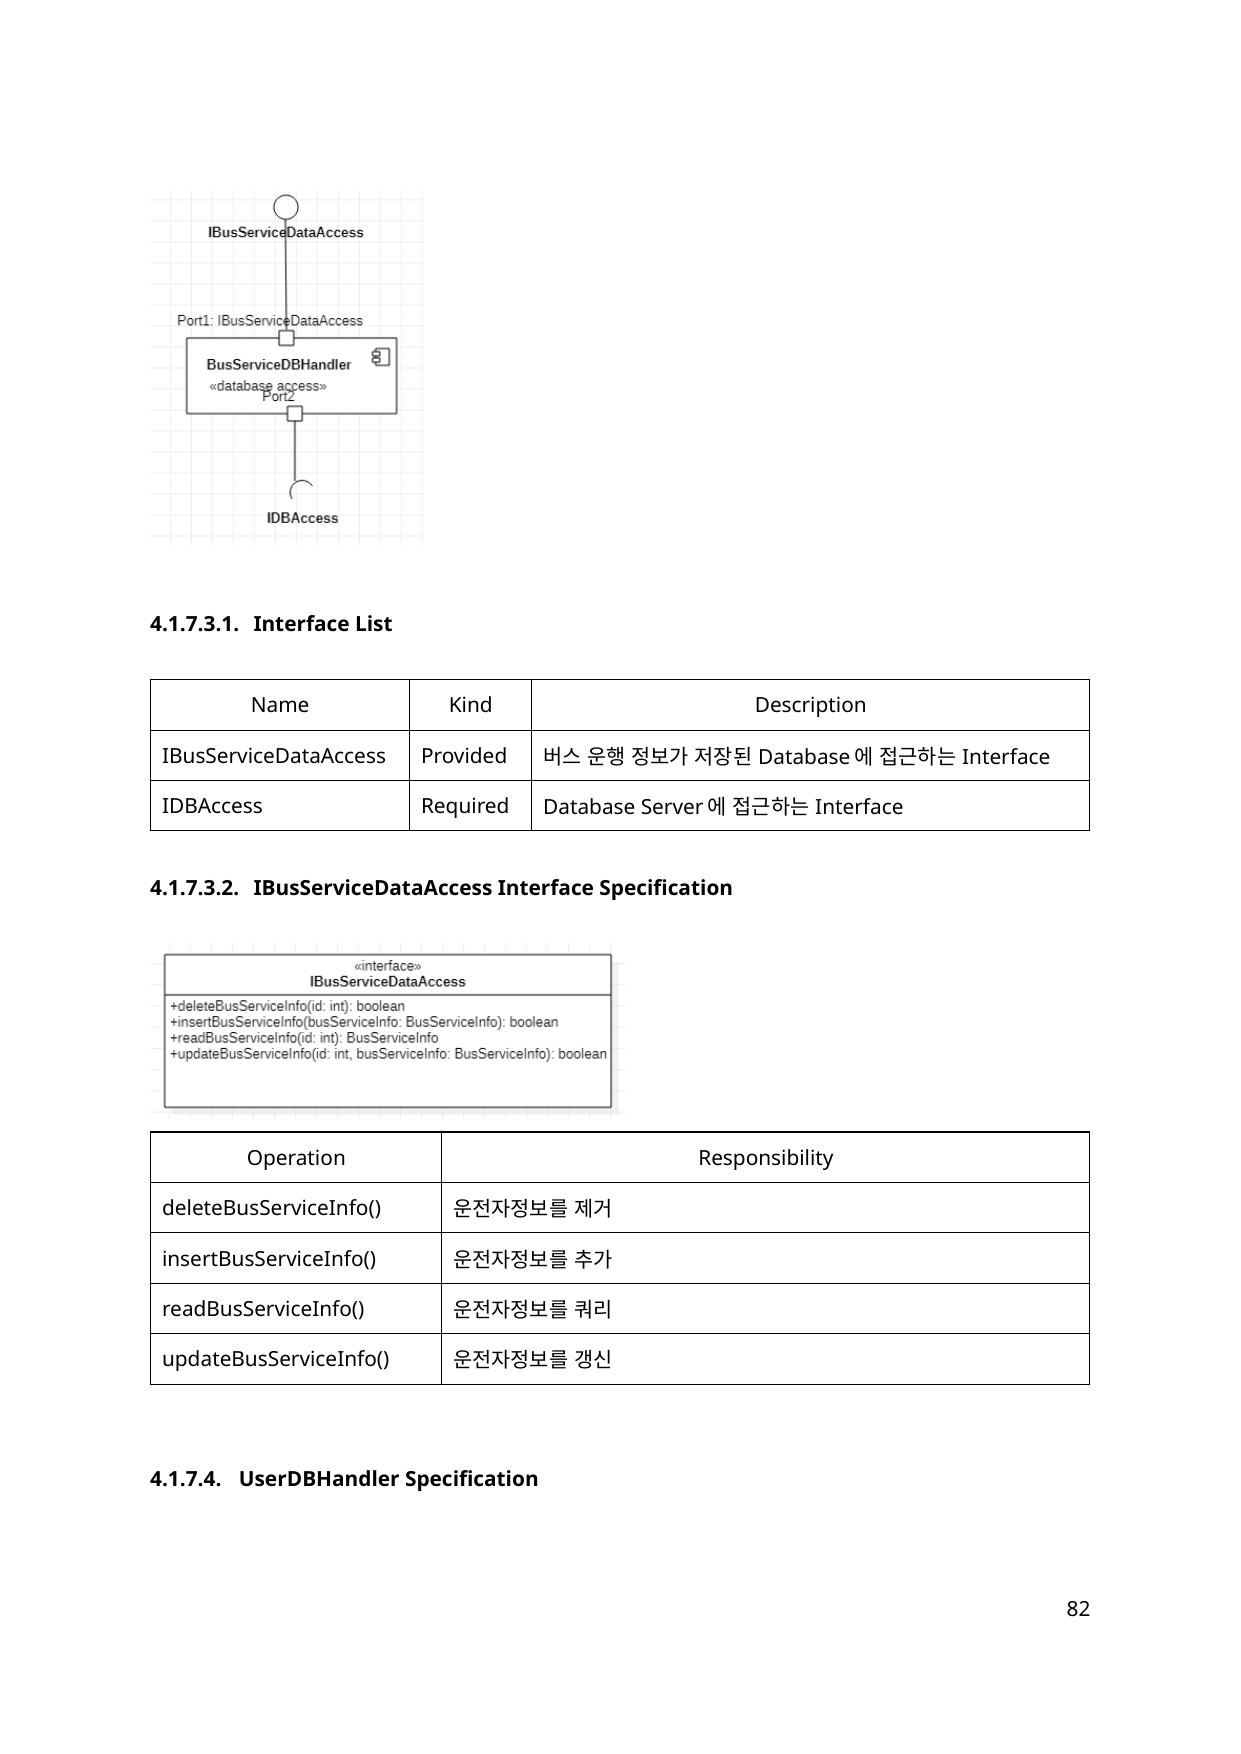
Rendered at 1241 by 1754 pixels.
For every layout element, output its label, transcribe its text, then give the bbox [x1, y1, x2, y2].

subtitle IBusServiceDataAccess Interface Specification [150, 869, 1090, 906]
picture [150, 191, 425, 546]
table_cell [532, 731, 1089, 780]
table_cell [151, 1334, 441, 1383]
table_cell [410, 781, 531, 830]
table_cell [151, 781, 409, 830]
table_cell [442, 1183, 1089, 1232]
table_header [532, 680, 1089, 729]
picture [150, 943, 626, 1119]
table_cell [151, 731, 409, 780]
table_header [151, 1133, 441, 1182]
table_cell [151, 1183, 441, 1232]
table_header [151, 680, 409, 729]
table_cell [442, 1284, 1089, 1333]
subtitle UserDBHandler Specification [150, 1459, 1090, 1497]
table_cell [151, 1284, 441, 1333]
subtitle Interface List [150, 604, 1090, 642]
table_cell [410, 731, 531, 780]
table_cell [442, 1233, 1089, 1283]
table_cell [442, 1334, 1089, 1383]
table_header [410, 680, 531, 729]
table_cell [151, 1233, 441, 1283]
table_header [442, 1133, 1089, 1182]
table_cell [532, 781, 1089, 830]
